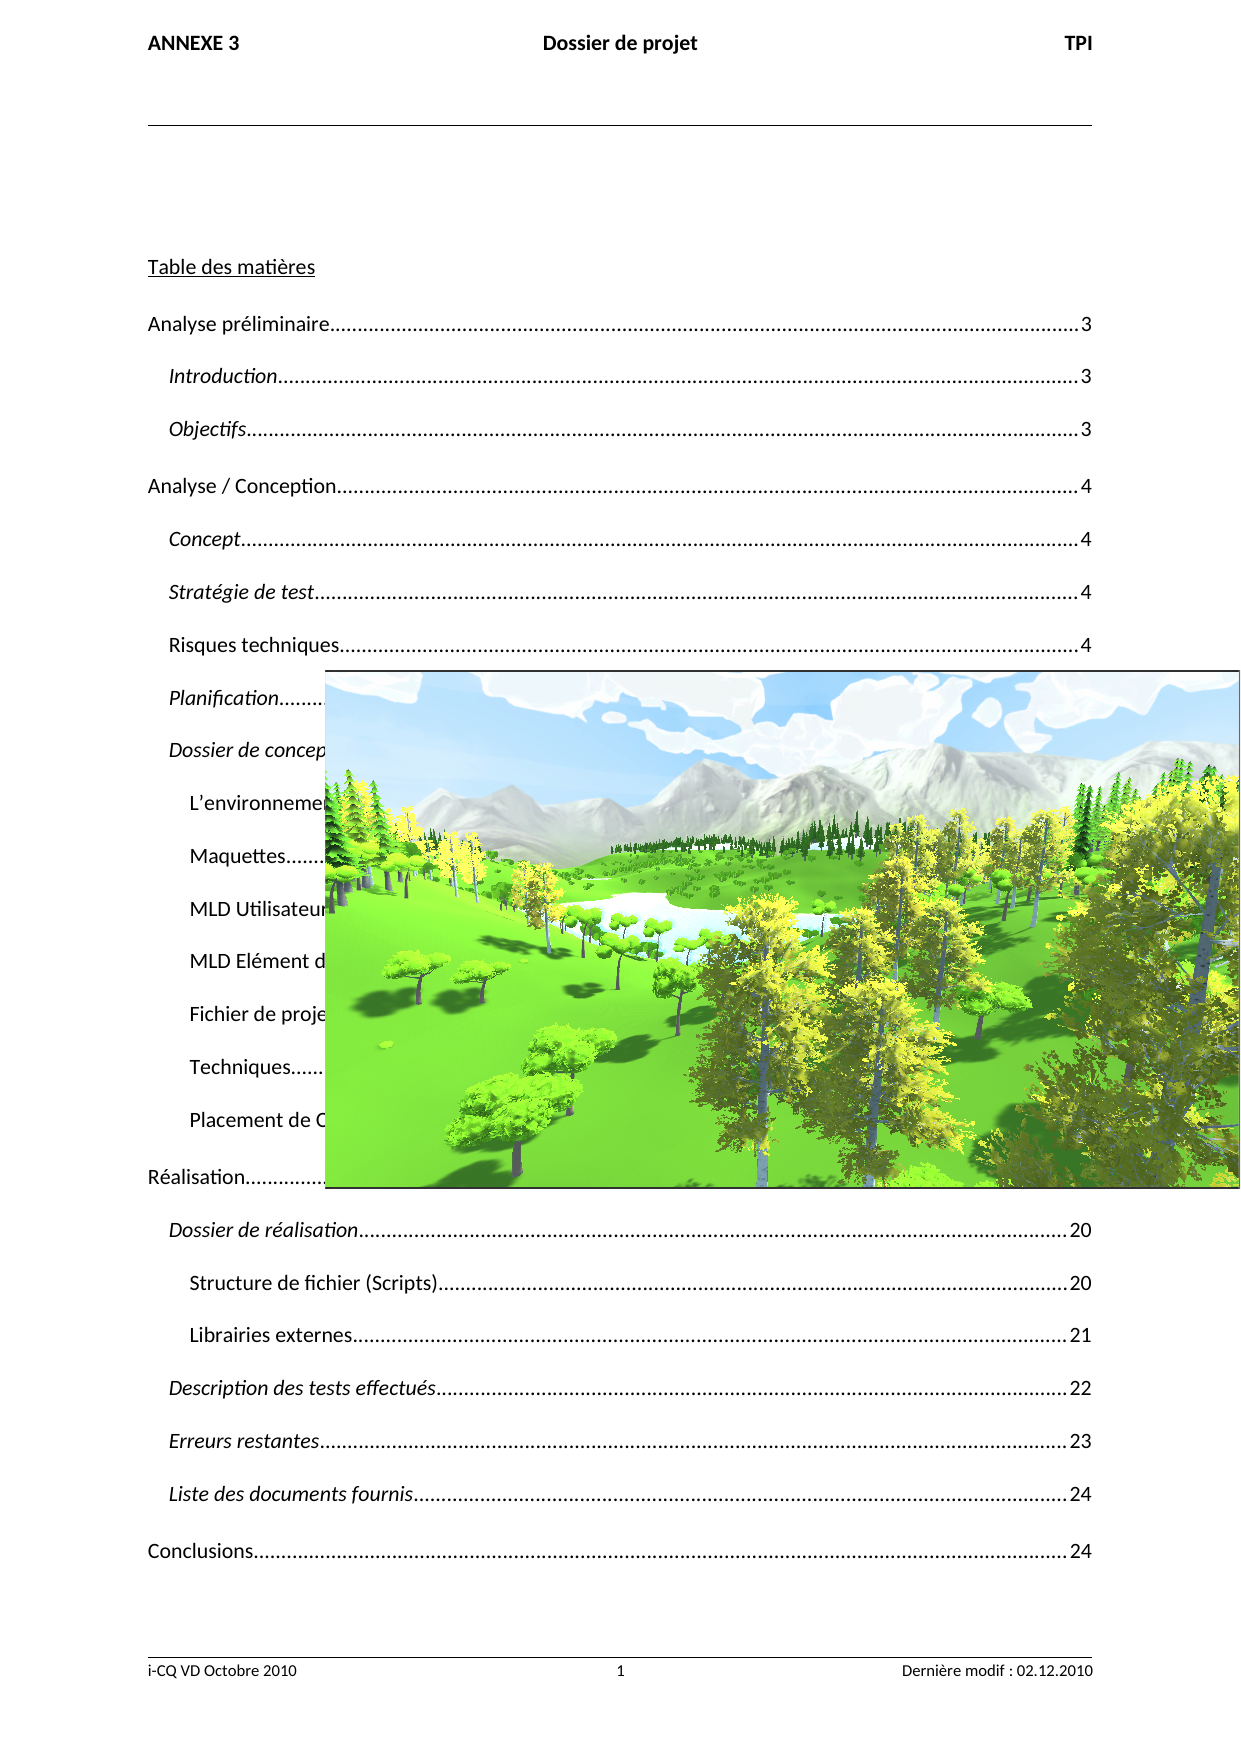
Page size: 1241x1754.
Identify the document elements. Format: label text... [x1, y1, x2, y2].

text Planification 5 [168, 684, 325, 710]
text Introduction 3 [168, 363, 1092, 389]
text MLD Utilisateur 11 [189, 895, 325, 922]
text Dossier de conception 5 [168, 736, 325, 763]
text Maquettes 7 [189, 842, 325, 869]
text Concept 4 [168, 525, 1092, 552]
text Structure de fichier (Scripts) 20 [189, 1269, 1092, 1295]
text Analyse / Conception 4 [148, 472, 1092, 499]
text Table des matières [148, 253, 1092, 279]
text Risques techniques 4 [168, 631, 1092, 657]
text Objectifs 3 [168, 415, 1092, 442]
text Stratégie de test 4 [168, 578, 1092, 605]
text Liste des documents fournis 24 [168, 1480, 1092, 1507]
text Dossier de réalisation 20 [168, 1216, 1092, 1243]
text Réalisation 20 [148, 1163, 1092, 1190]
text Description des tests effectués 22 [168, 1374, 1092, 1401]
picture [325, 670, 1241, 1189]
text Librairies externes 21 [189, 1322, 1092, 1348]
text Erreurs restantes 23 [168, 1427, 1092, 1454]
text Placement de Objets 14 [189, 1106, 325, 1133]
text Conclusions 24 [148, 1537, 1092, 1564]
text L’environnement de travail. 5 [189, 789, 325, 816]
text Techniques 13 [189, 1053, 325, 1080]
text Analyse préliminaire 3 [148, 310, 1092, 336]
text Fichier de projet (Terrain généré) 12 [189, 1001, 325, 1027]
text MLD Elément de la biosphère 12 [189, 948, 325, 974]
